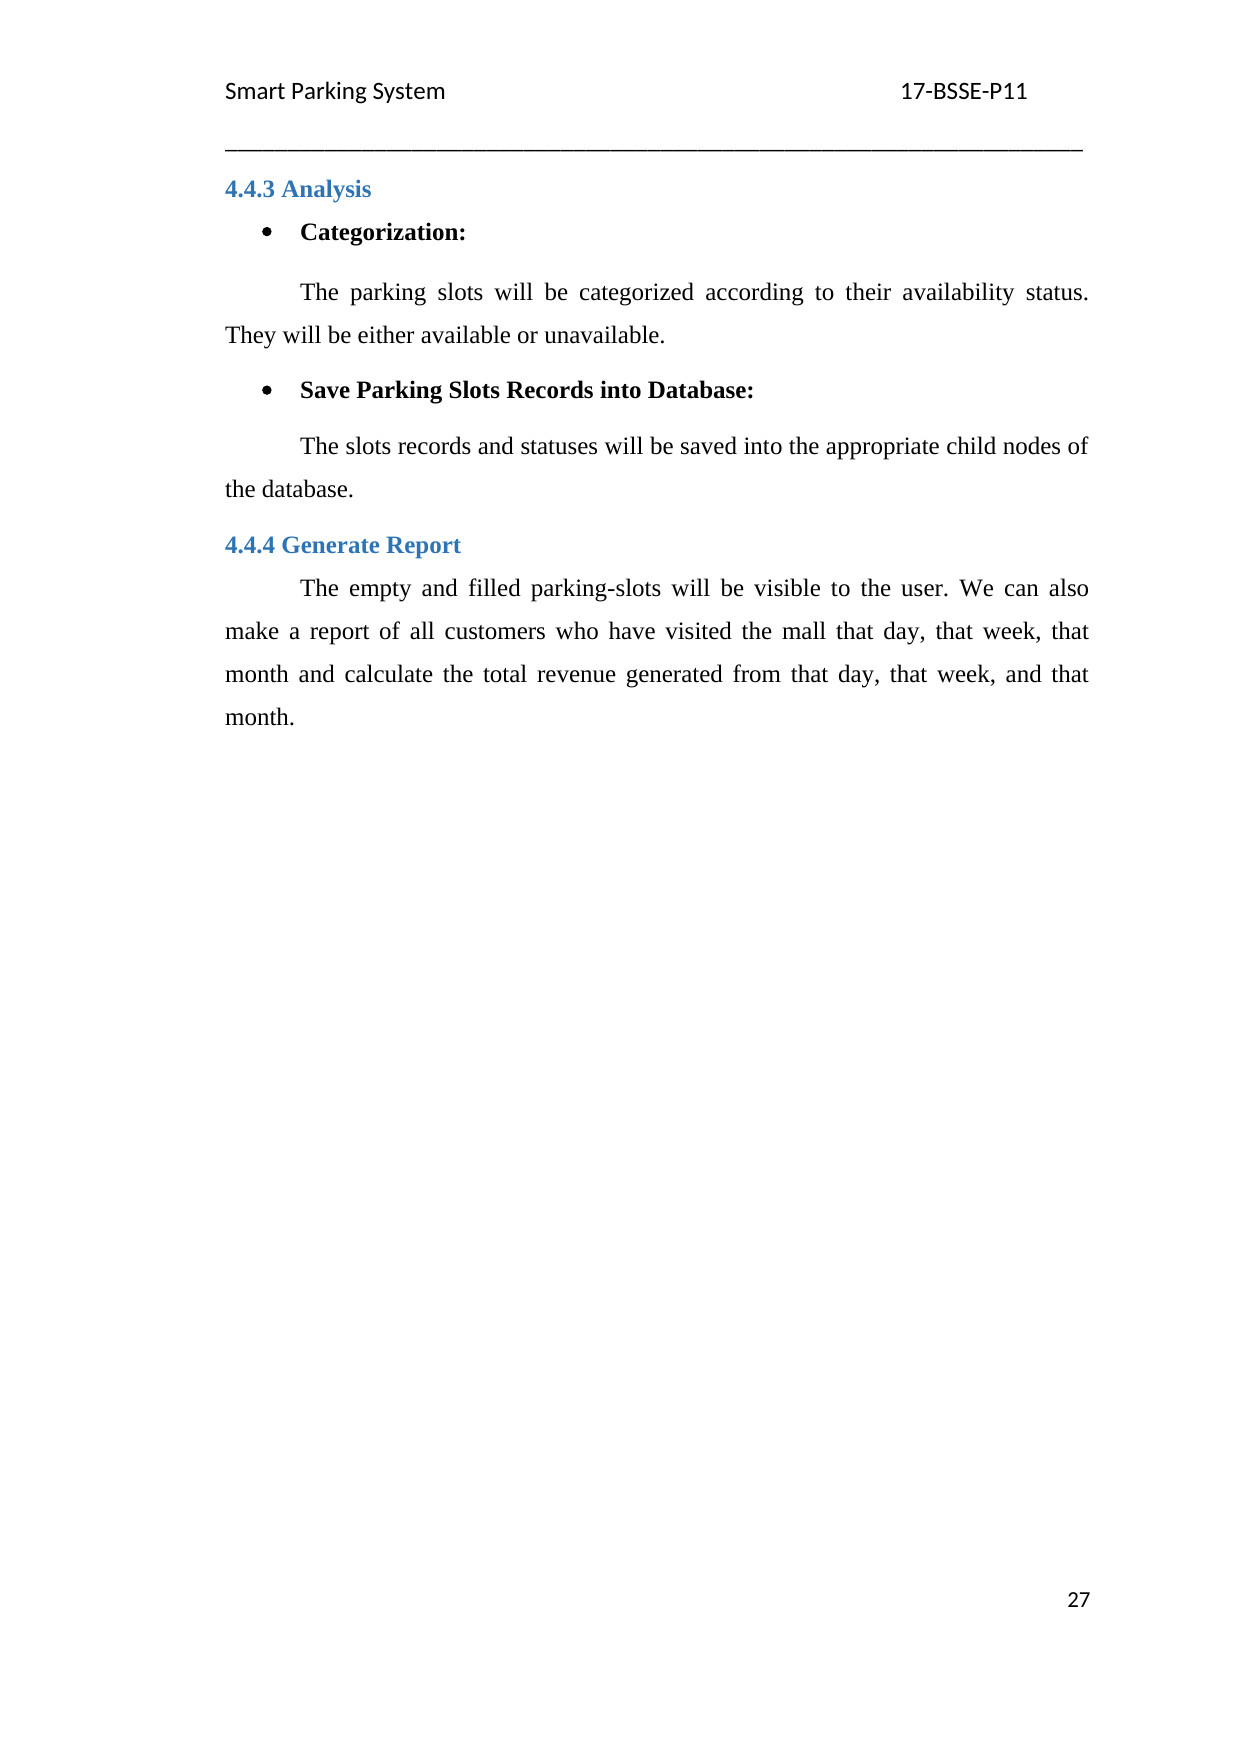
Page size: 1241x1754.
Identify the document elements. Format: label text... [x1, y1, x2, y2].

text The parking slots will be categorized according to their availability status. They will be either available or unavailable. [225, 277, 1090, 349]
list Save Parking Slots Records into Database: [262, 376, 1090, 404]
subtitle 4.4.3 Analysis [225, 174, 1090, 203]
subtitle 4.4.4 Generate Report [225, 530, 1090, 559]
list Categorization: [262, 217, 1090, 246]
text The empty and filled parking-slots will be visible to the user. We can also make a report of all customers who have visited the mall that day, that week, that month and calculate the total revenue generated from that day, that week, and that month. [225, 573, 1090, 731]
text The slots records and statuses will be saved into the appropriate child nodes of the database. [225, 431, 1090, 503]
